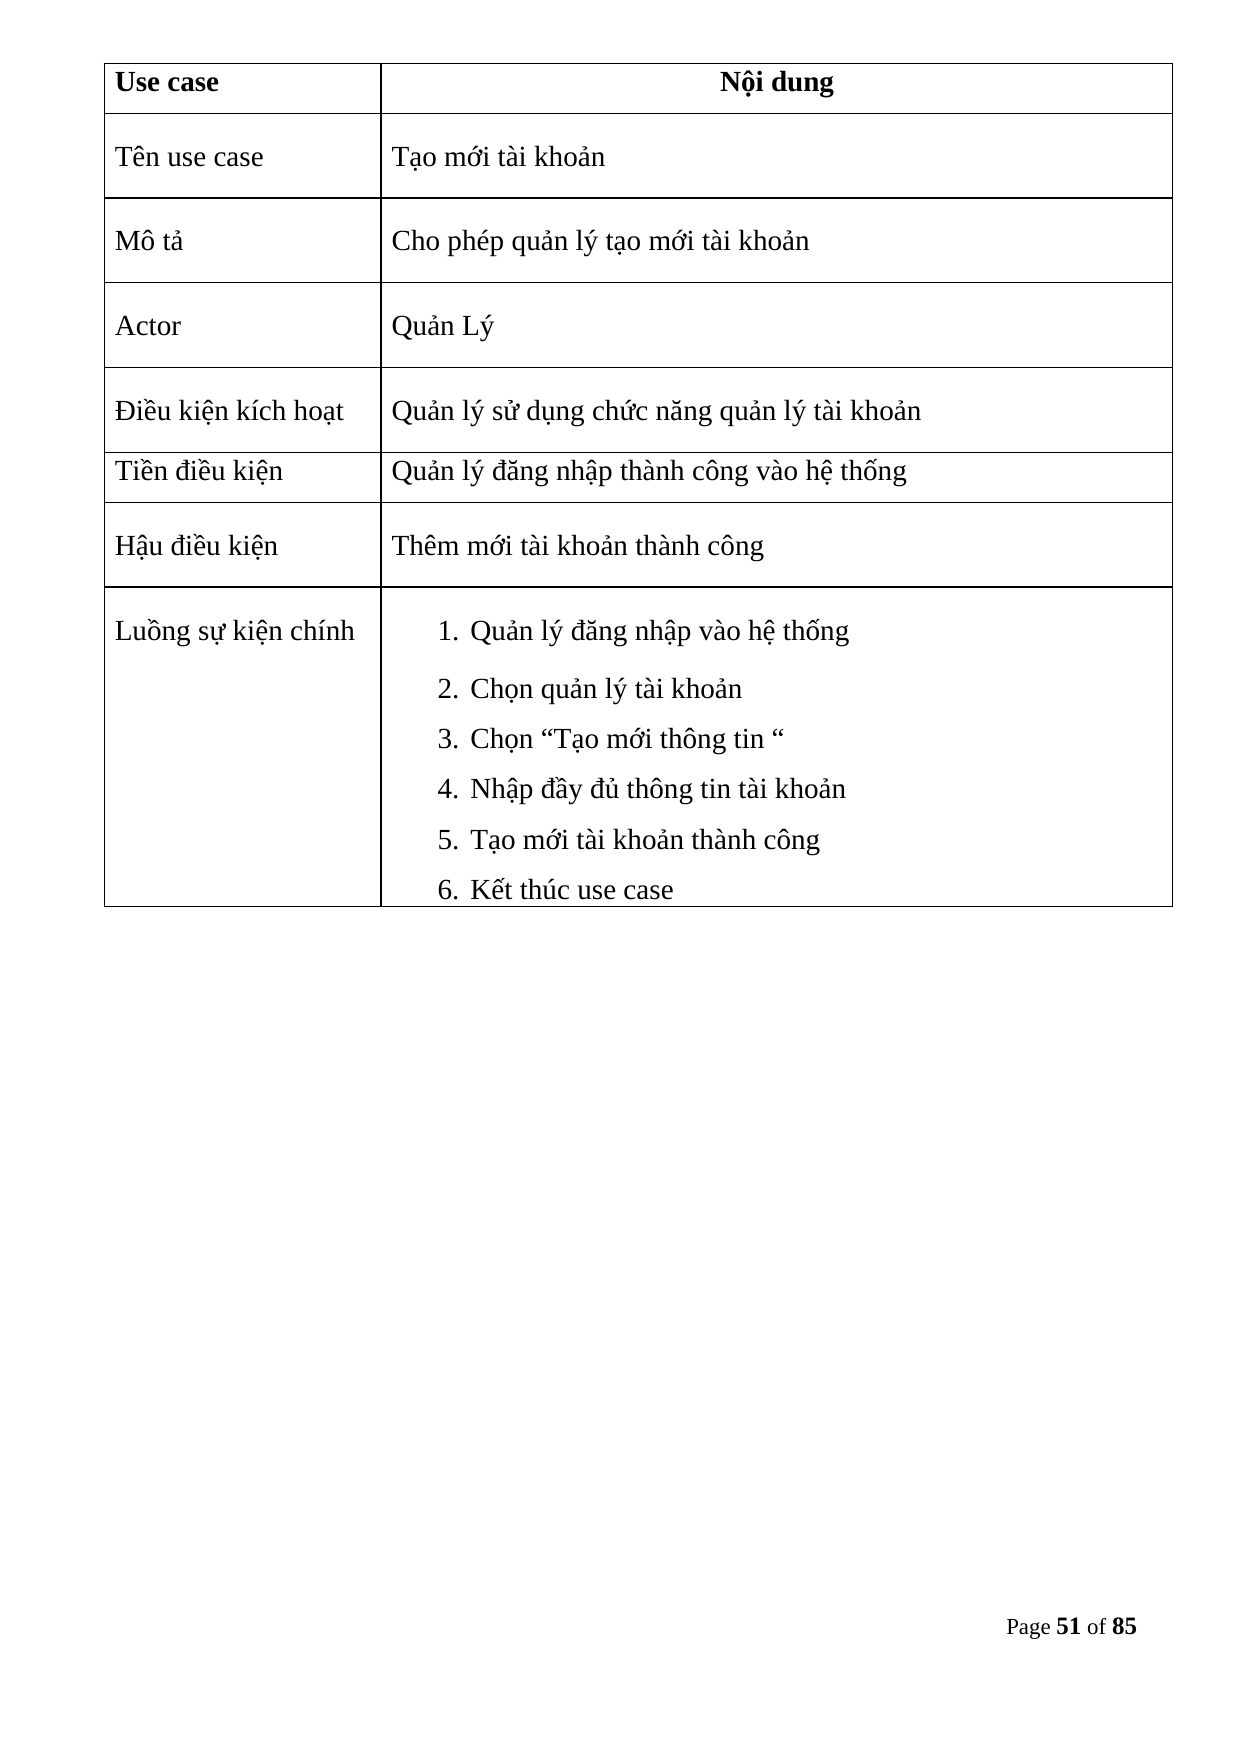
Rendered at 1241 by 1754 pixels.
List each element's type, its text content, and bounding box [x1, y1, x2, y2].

table_cell Hậu điều kiện [105, 503, 380, 586]
table_cell Tạo mới tài khoản [382, 114, 1172, 197]
table_cell Tiền điều kiện [105, 453, 380, 502]
table_header Nội dung [382, 64, 1172, 112]
table_cell Điều kiện kích hoạt [105, 368, 380, 452]
table_cell Quản lý đăng nhập thành công vào hệ thống [382, 453, 1172, 502]
table_cell Thêm mới tài khoản thành công [382, 503, 1172, 586]
table_cell Quản Lý [382, 283, 1172, 367]
table_cell Cho phép quản lý tạo mới tài khoản [382, 199, 1172, 282]
table_cell Luồng sự kiện chính [105, 588, 380, 906]
table_header Use case [105, 64, 380, 112]
table_cell Tên use case [105, 114, 380, 197]
table_cell Actor [105, 283, 380, 367]
table_cell Quản lý sử dụng chức năng quản lý tài khoản [382, 368, 1172, 452]
table_cell 1. Quản lý đăng nhập vào hệ thống 2. Chọn quản lý tài khoản 3. Chọn “Tạo mới thông tin “ 4. Nhập đầy đủ thông tin tài khoản 5. Tạo mới tài khoản thành công 6. Kết thúc use case [382, 588, 1172, 906]
table_cell Mô tả [105, 199, 380, 282]
